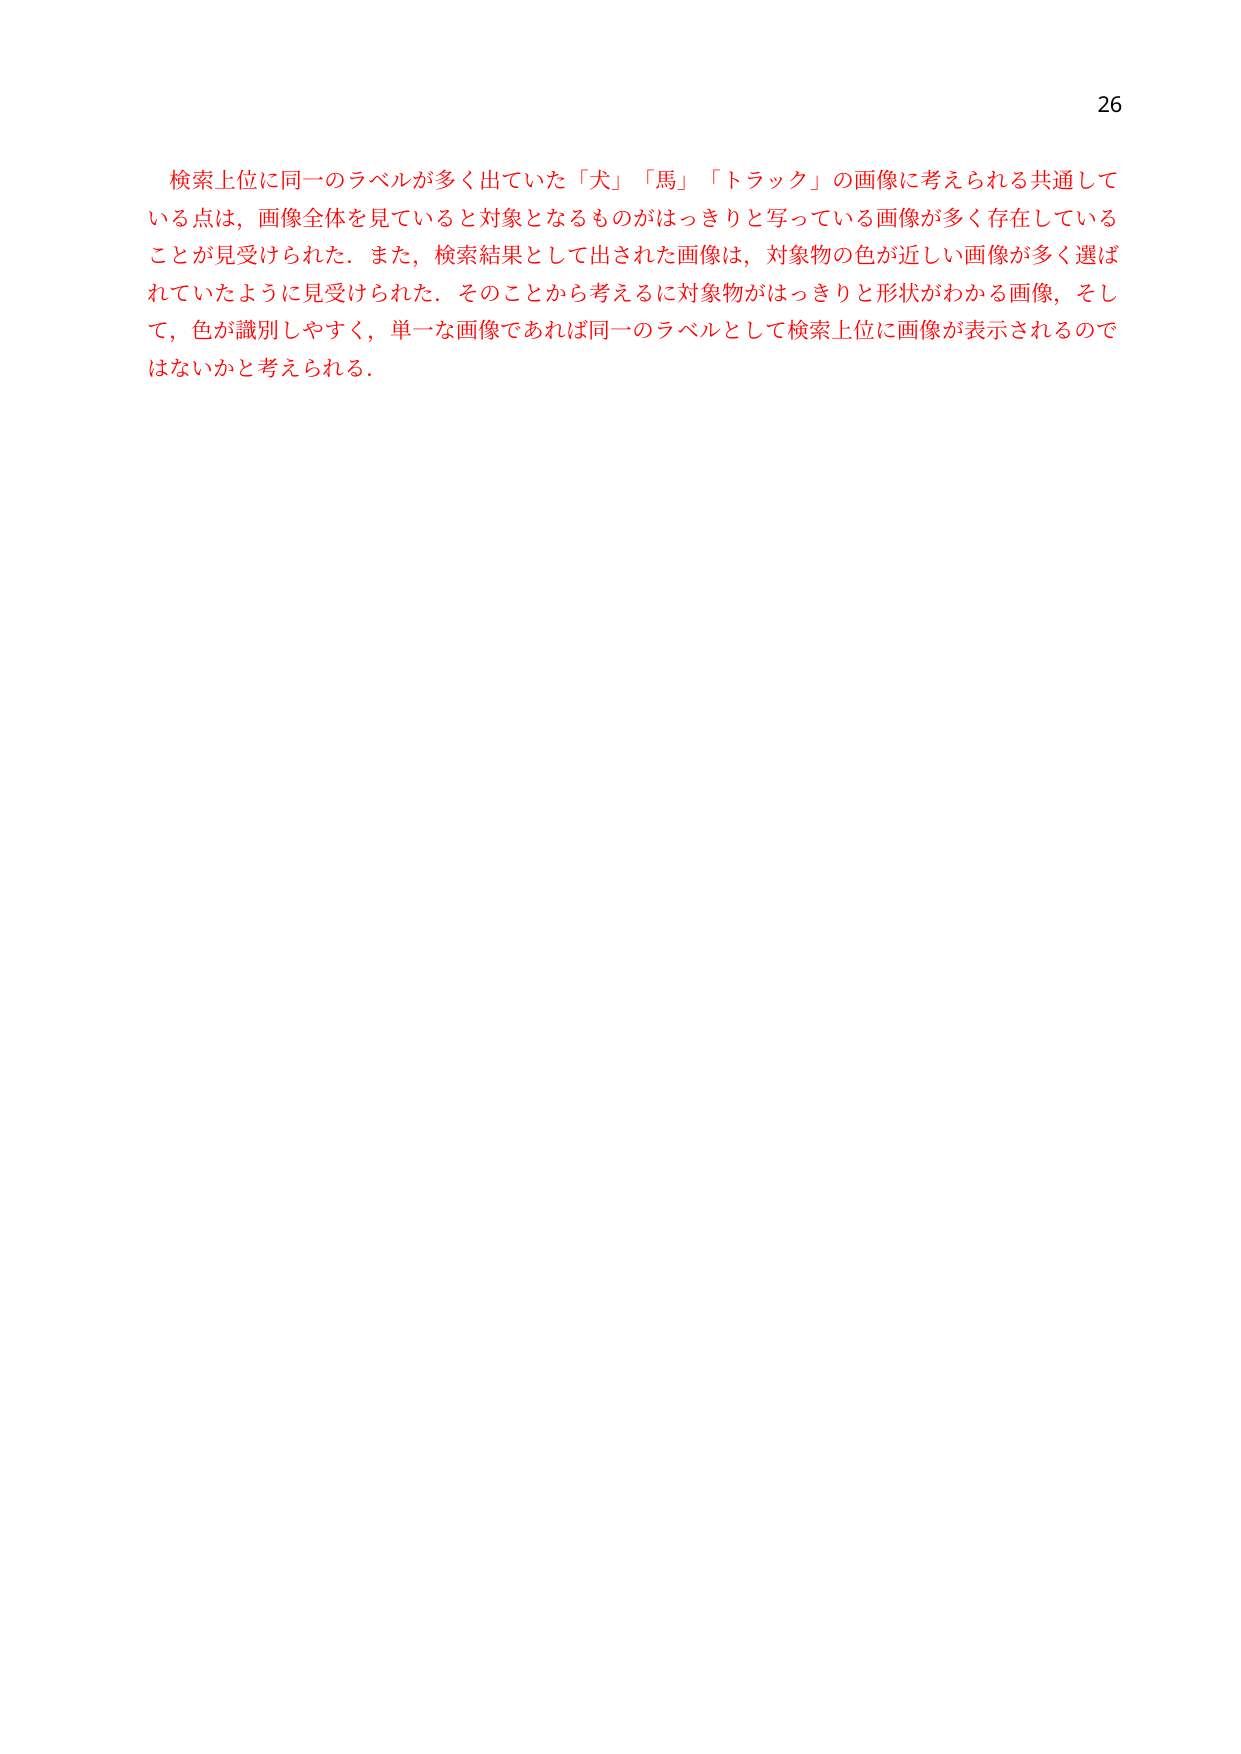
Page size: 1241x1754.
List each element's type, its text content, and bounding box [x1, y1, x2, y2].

text 検索上位に同一のラベルが多く出ていた「犬」「馬」「トラック」の画像に考えられる共通している点は，画像全体を見ていると対象となるものがはっきりと写っている画像が多く存在していることが見受けられた．また，検索結果として出された画像は，対象物の色が近しい画像が多く選ばれていたように見受けられた．そのことから考えるに対象物がはっきりと形状がわかる画像，そして，色が識別しやすく，単一な画像であれば同一のラベルとして検索上位に画像が表示されるのではないかと考えられる． [148, 161, 1122, 386]
